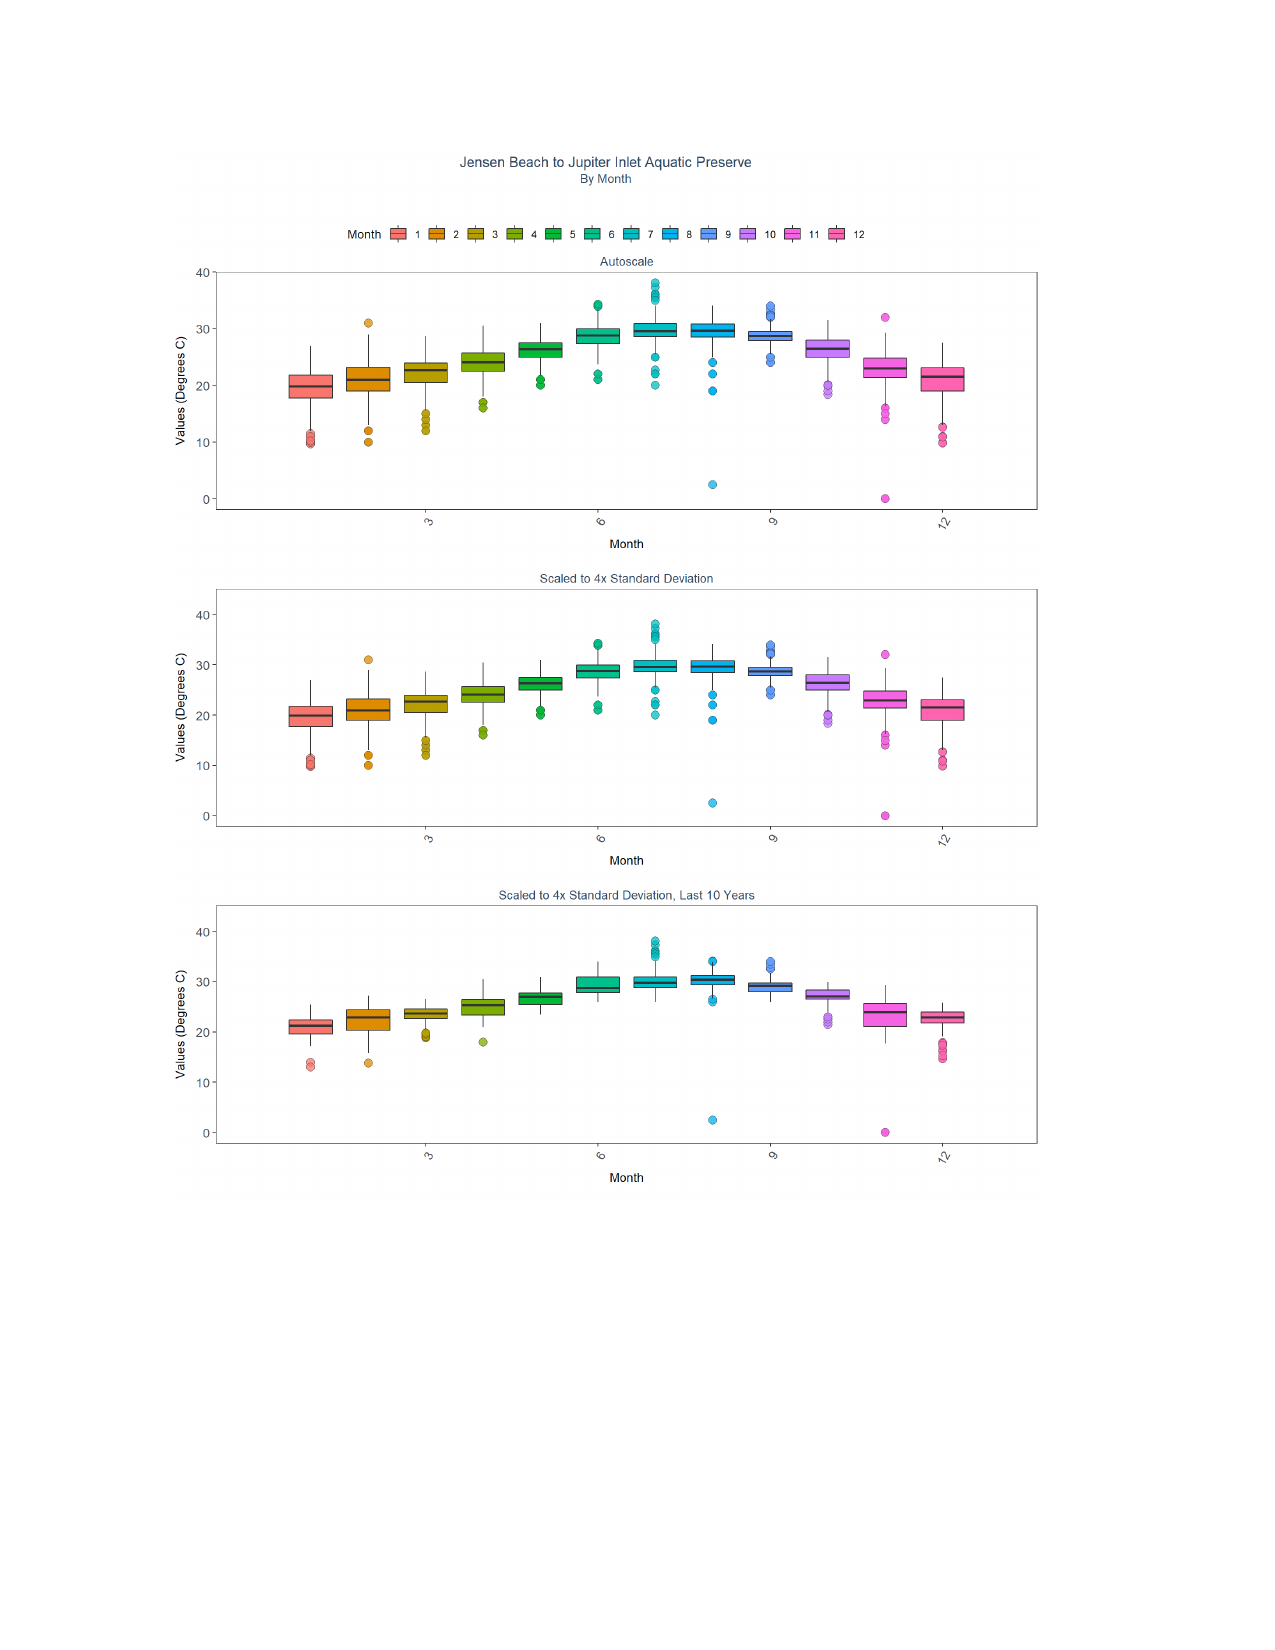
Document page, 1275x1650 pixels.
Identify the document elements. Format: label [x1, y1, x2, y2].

picture [168, 150, 1044, 1200]
